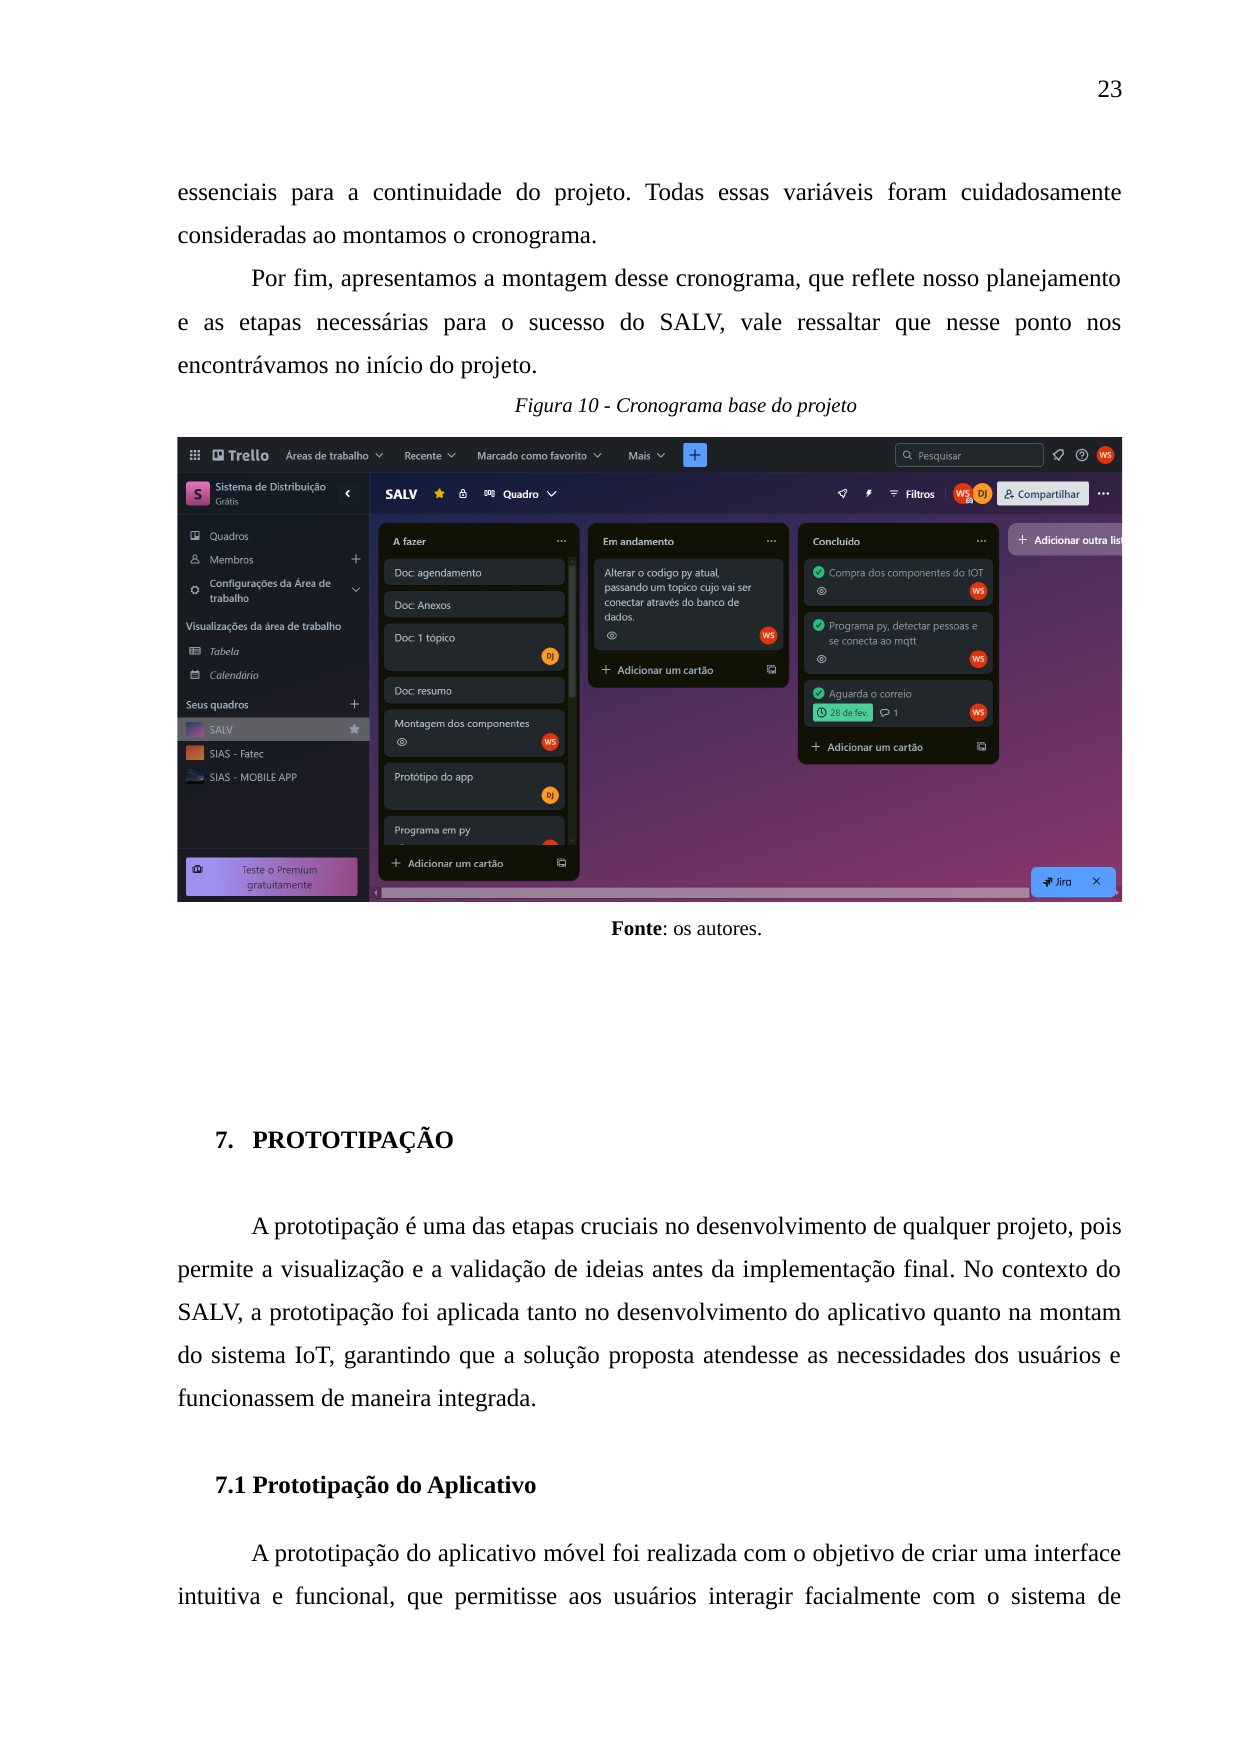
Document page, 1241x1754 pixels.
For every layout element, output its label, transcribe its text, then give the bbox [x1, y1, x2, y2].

text Fonte: os autores. [177, 916, 1122, 940]
text Por fim, apresentamos a montagem desse cronograma, que reflete nosso planejamento e as etapas necessárias para o sucesso do SALV, vale ressaltar que nesse ponto nos encontrávamos no início do projeto. [177, 263, 1122, 378]
subtitle 7.1 Prototipação do Aplicativo [215, 1470, 1122, 1498]
picture [177, 437, 1123, 902]
subtitle PROTOTIPAÇÃO [215, 1125, 1122, 1153]
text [177, 177, 1122, 249]
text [177, 1538, 1122, 1610]
text A prototipação é uma das etapas cruciais no desenvolvimento de qualquer projeto, pois permite a visualização e a validação de ideias antes da implementação final. No contexto do SALV, a prototipação foi aplicada tanto no desenvolvimento do aplicativo quanto na montam do sistema IoT, garantindo que a solução proposta atendesse as necessidades dos usuários e funcionassem de maneira integrada. [177, 1211, 1122, 1412]
text Figura 10 - Cronograma base do projeto [177, 393, 1122, 417]
